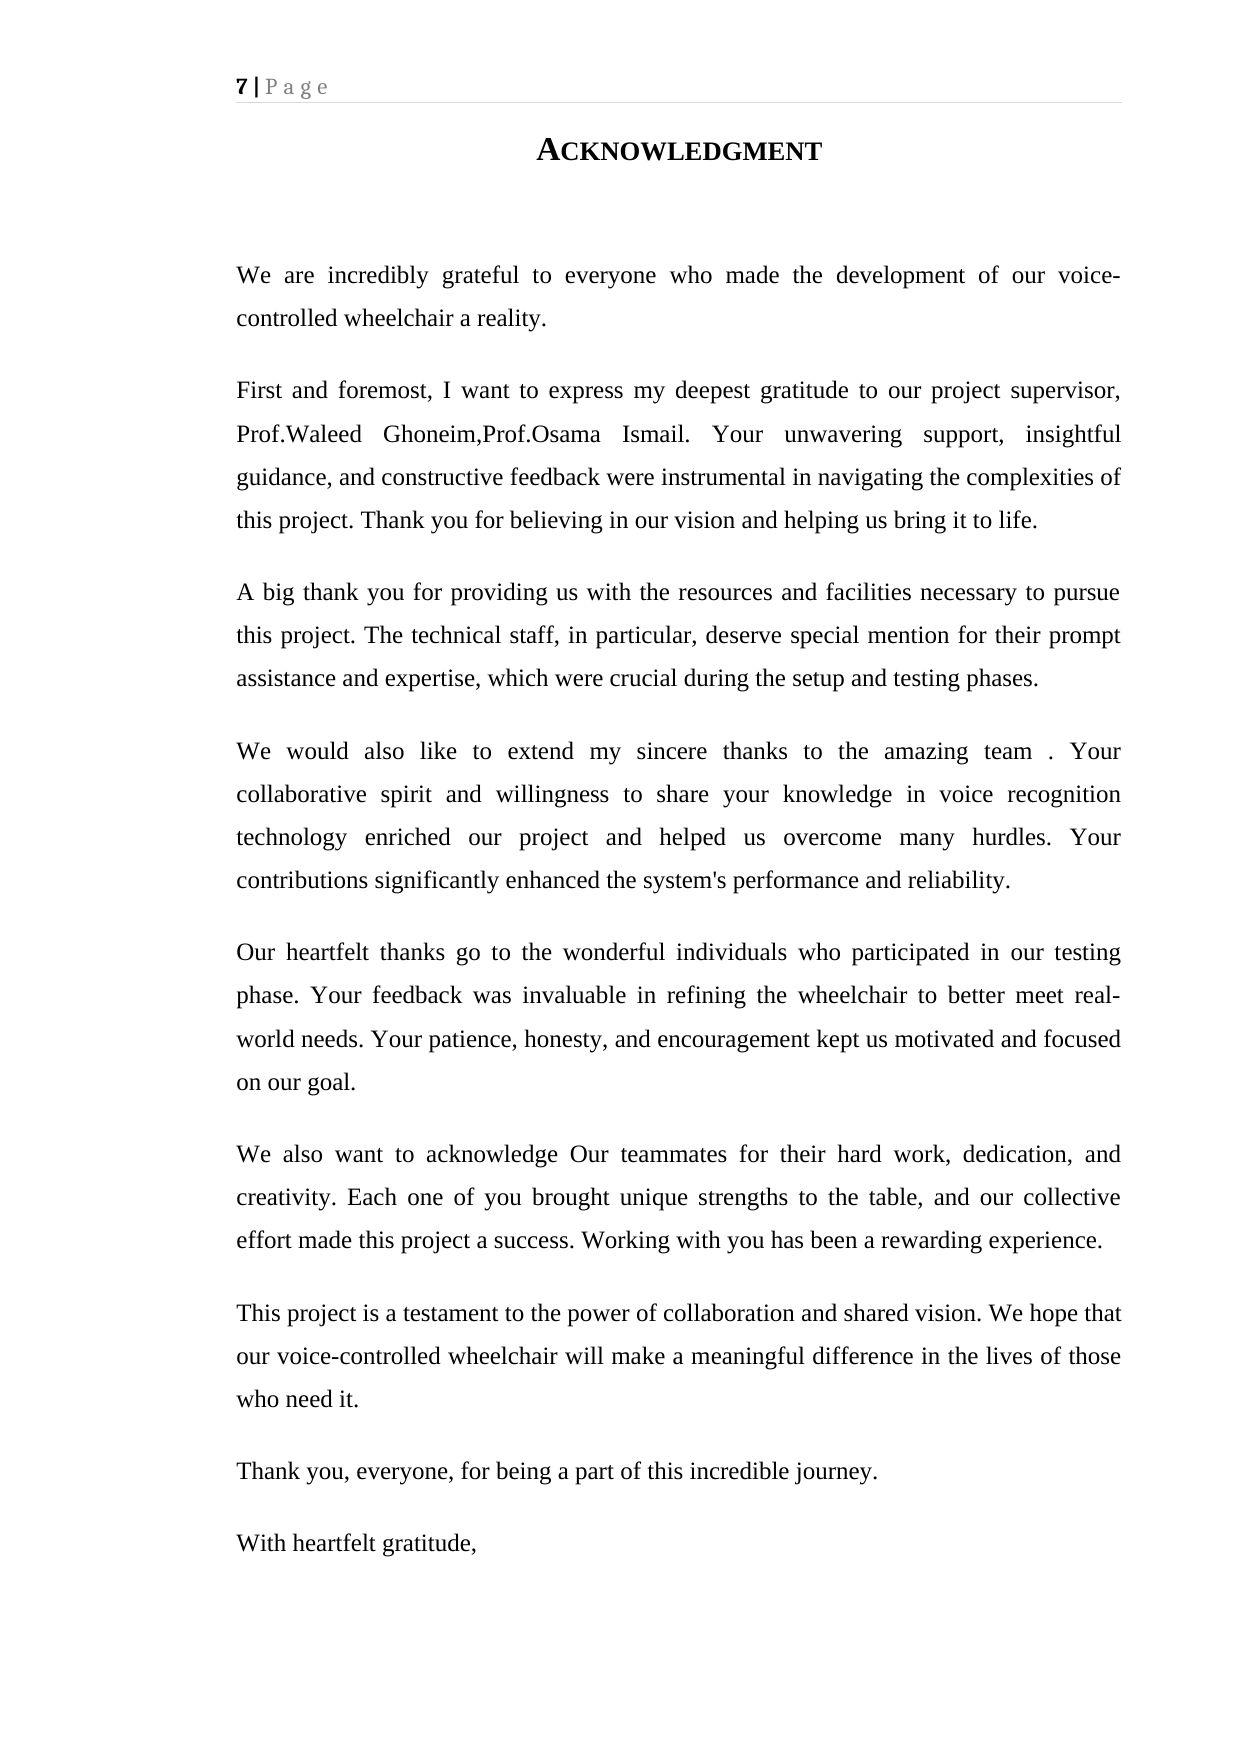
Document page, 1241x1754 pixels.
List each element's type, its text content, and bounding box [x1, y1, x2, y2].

text We also want to acknowledge Our teammates for their hard work, dedication, and creativity. Each one of you brought unique strengths to the table, and our collective effort made this project a success. Working with you has been a rewarding experience. [236, 1139, 1122, 1254]
text A big thank you for providing us with the resources and facilities necessary to pursue this project. The technical staff, in particular, deserve special mention for their prompt assistance and expertise, which were crucial during the setup and testing phases. [236, 577, 1122, 692]
text Our heartfelt thanks go to the wonderful individuals who participated in our testing phase. Your feedback was invaluable in refining the wheelchair to better meet real-world needs. Your patience, honesty, and encouragement kept us motivated and focused on our goal. [236, 937, 1122, 1096]
text First and foremost, I want to express my deepest gratitude to our project supervisor, Prof.Waleed Ghoneim,Prof.Osama Ismail. Your unwavering support, insightful guidance, and constructive feedback were instrumental in navigating the complexities of this project. Thank you for believing in our vision and helping us bring it to life. [236, 376, 1122, 534]
text We are incredibly grateful to everyone who made the development of our voice-controlled wheelchair a reality. [236, 260, 1122, 332]
text Acknowledgment [236, 130, 1122, 168]
text With heartfelt gratitude, [236, 1528, 1122, 1557]
text We would also like to extend my sincere thanks to the amazing team . Your collaborative spirit and willingness to share your knowledge in voice recognition technology enriched our project and helped us overcome many hurdles. Your contributions significantly enhanced the system's performance and reliability. [236, 736, 1122, 894]
text This project is a testament to the power of collaboration and shared vision. We hope that our voice-controlled wheelchair will make a meaningful difference in the lives of those who need it. [236, 1298, 1122, 1413]
text Thank you, everyone, for being a part of this incredible journey. [236, 1456, 1122, 1485]
